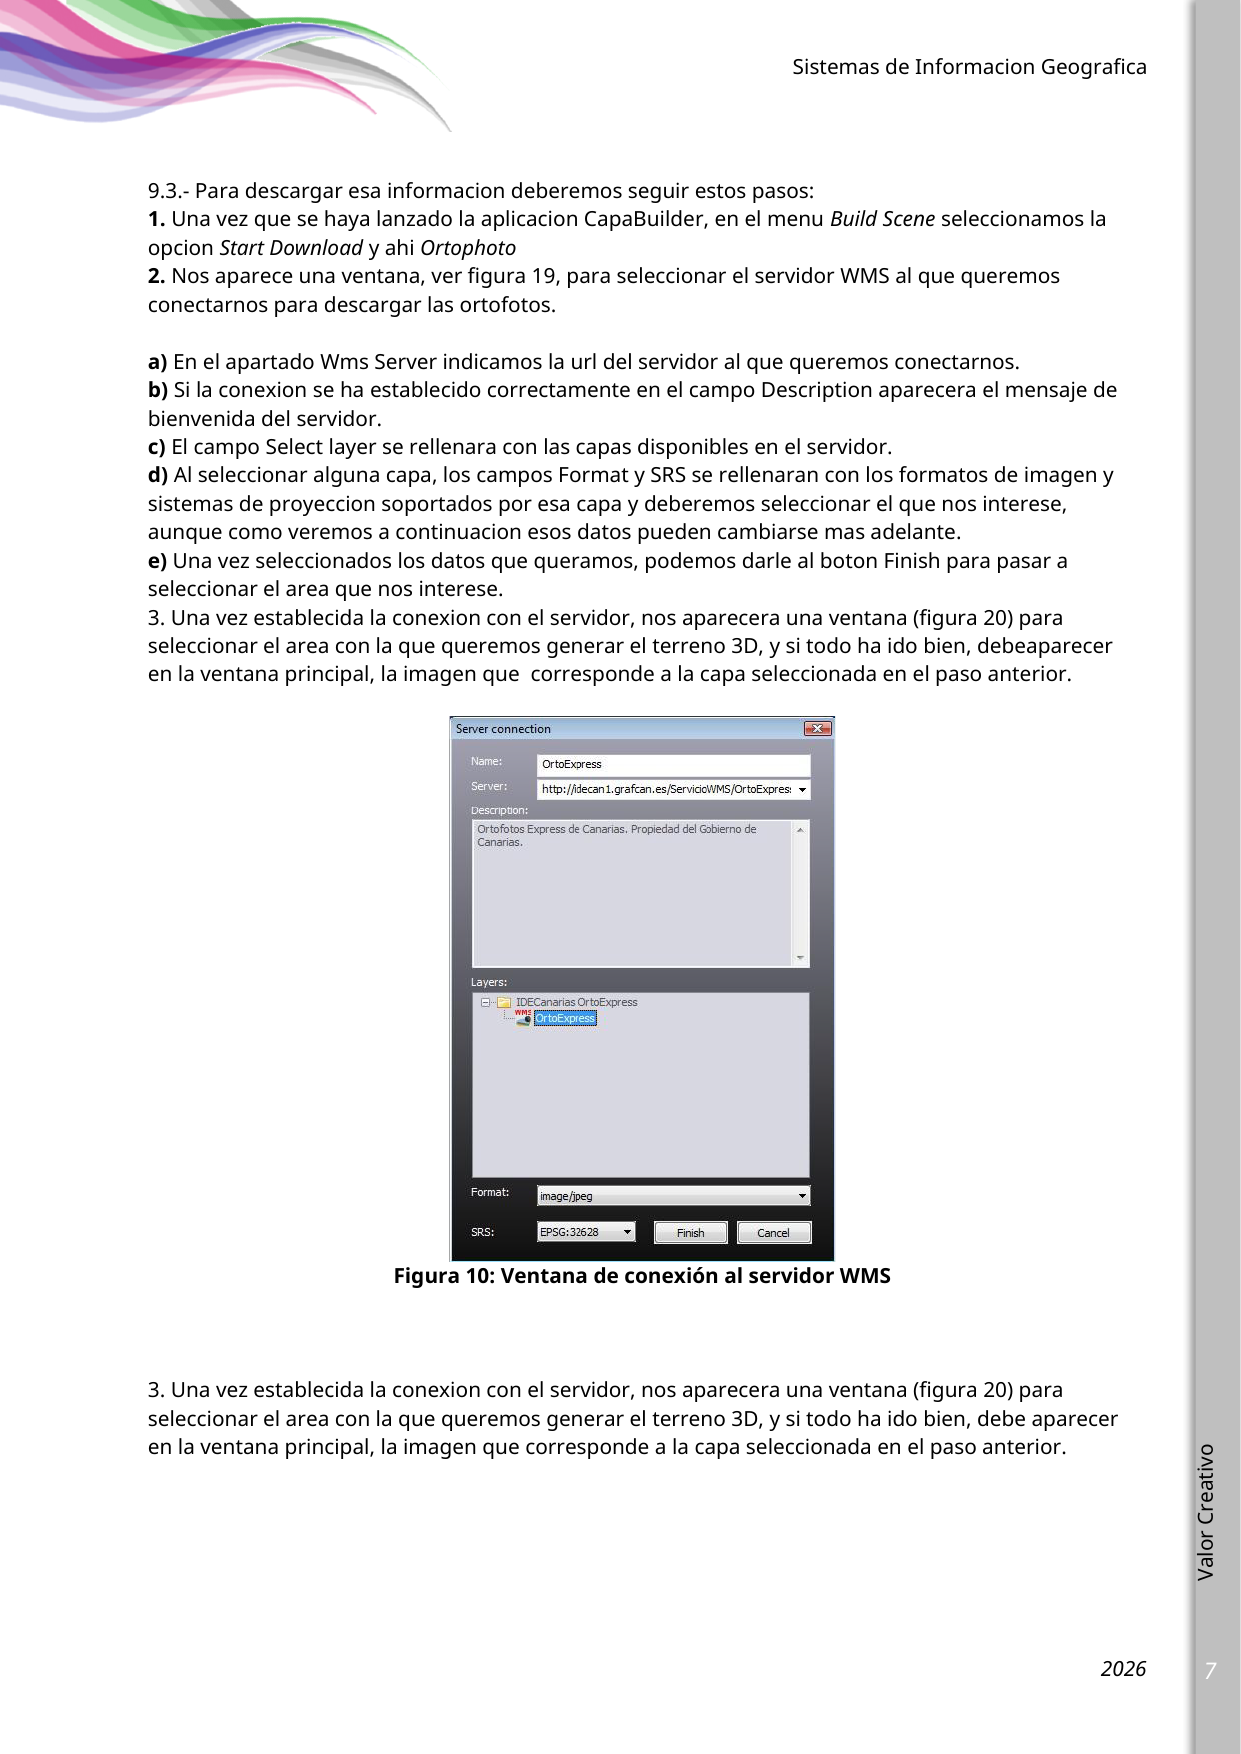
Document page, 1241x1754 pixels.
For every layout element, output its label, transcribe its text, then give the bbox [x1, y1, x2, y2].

text 3. Una vez establecida la conexion con el servidor, nos aparecera una ventana (figura 20) para seleccionar el area con la que queremos generar el terreno 3D, y si todo ha ido bien, debeaparecer en la ventana principal, la imagen que corresponde a la capa seleccionada en el paso anterior. [148, 603, 1137, 688]
text 1. Una vez que se haya lanzado la aplicacion CapaBuilder, en el menu Build Scene seleccionamos la opcion Start Download y ahi Ortophoto [148, 204, 1137, 261]
text a) En el apartado Wms Server indicamos la url del servidor al que queremos conectarnos. [148, 347, 1137, 375]
text b) Si la conexion se ha establecido correctamente en el campo Description aparecera el mensaje de bienvenida del servidor. [148, 375, 1137, 432]
text e) Una vez seleccionados los datos que queramos, podemos darle al boton Finish para pasar a seleccionar el area que nos interese. [148, 546, 1137, 603]
picture [0, 0, 464, 134]
text 2. Nos aparece una ventana, ver figura 19, para seleccionar el servidor WMS al que queremos conectarnos para descargar las ortofotos. [148, 261, 1137, 318]
text 9.3.- Para descargar esa informacion deberemos seguir estos pasos: [148, 176, 1137, 204]
text 3. Una vez establecida la conexion con el servidor, nos aparecera una ventana (figura 20) para seleccionar el area con la que queremos generar el terreno 3D, y si todo ha ido bien, debe aparecer en la ventana principal, la imagen que corresponde a la capa seleccionada en el paso anterior. [148, 1375, 1137, 1461]
text Figura 10: Ventana de conexión al servidor WMS [148, 1262, 1137, 1290]
text d) Al seleccionar alguna capa, los campos Format y SRS se rellenaran con los formatos de imagen y sistemas de proyeccion soportados por esa capa y deberemos seleccionar el que nos interese, aunque como veremos a continuacion esos datos pueden cambiarse mas adelante. [148, 461, 1137, 546]
text c) El campo Select layer se rellenara con las capas disponibles en el servidor. [148, 432, 1137, 461]
